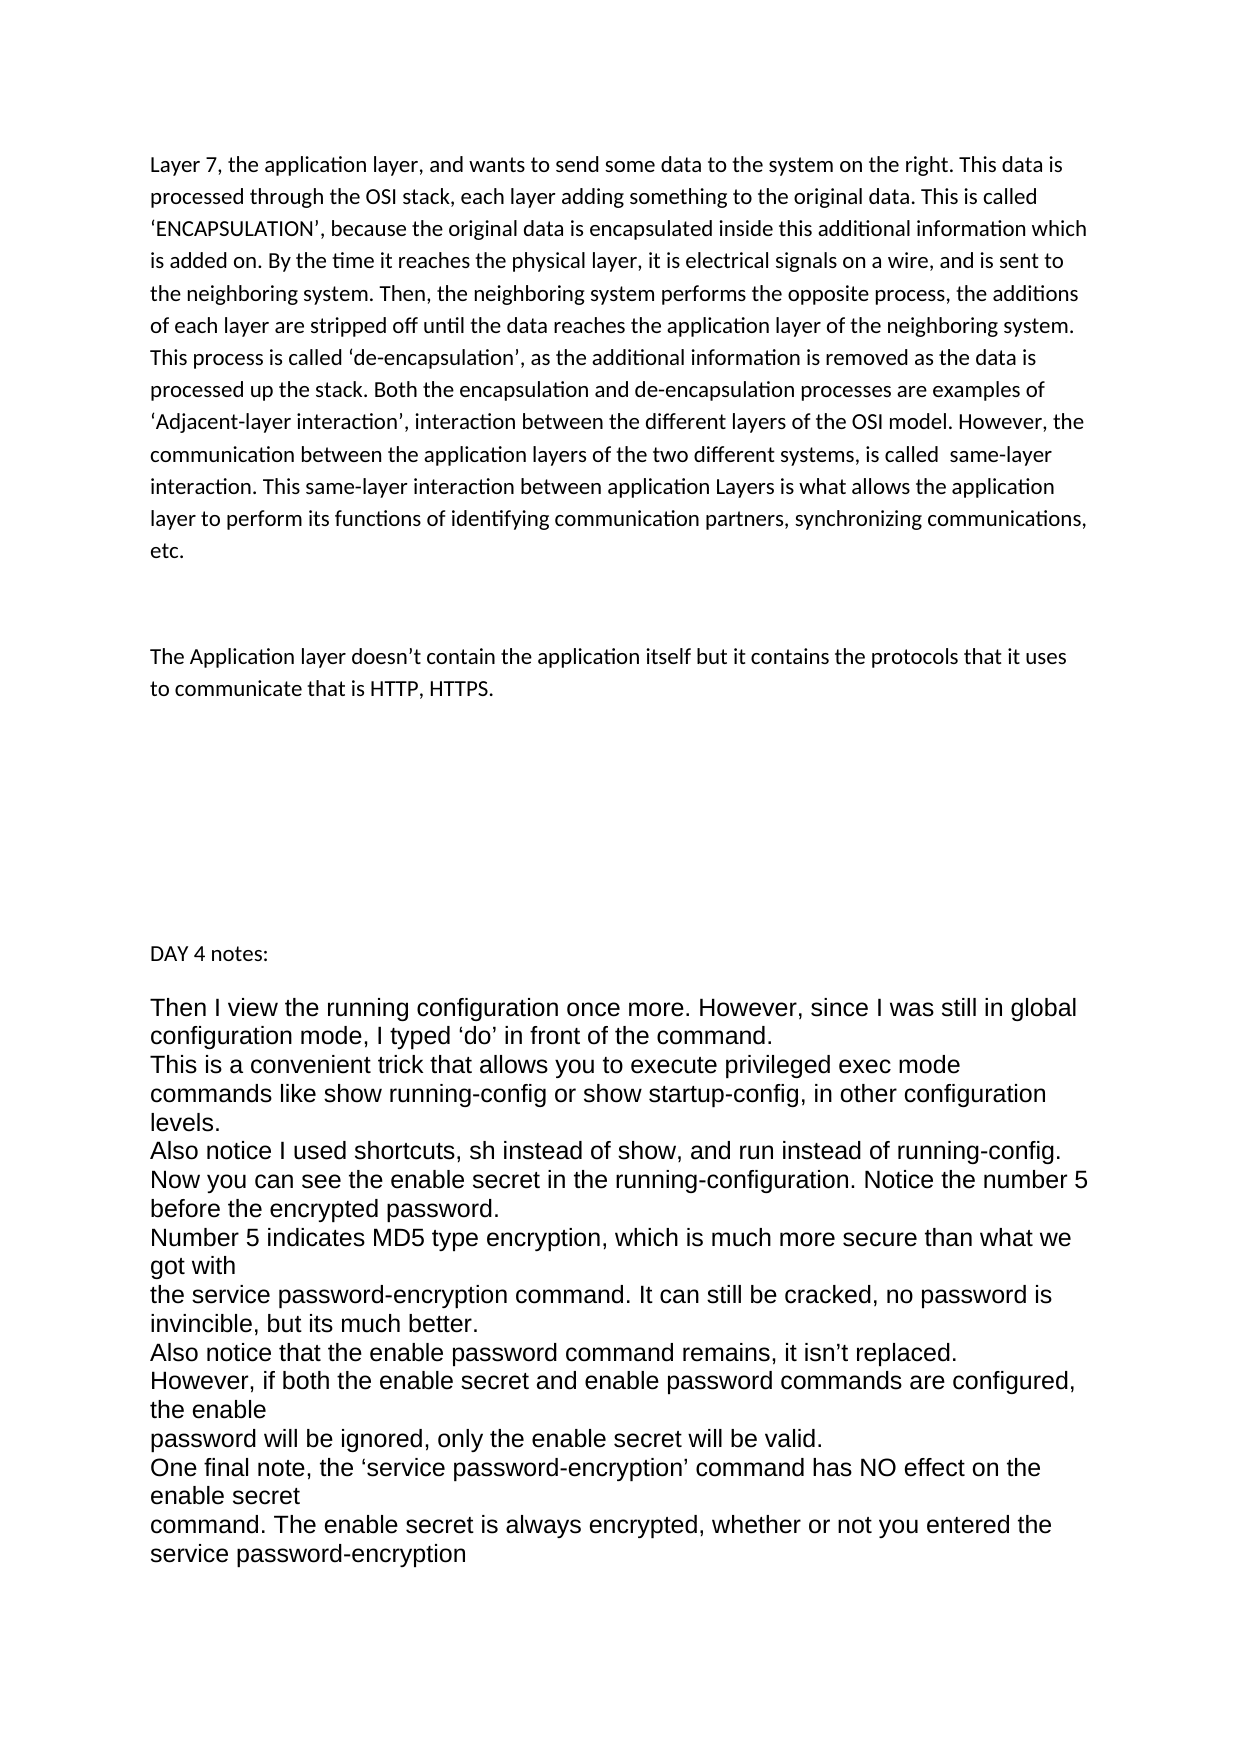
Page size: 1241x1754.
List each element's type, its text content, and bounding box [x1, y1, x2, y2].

text DAY 4 notes: [150, 939, 1090, 968]
text Number 5 indicates MD5 type encryption, which is much more secure than what we got with [150, 1223, 1090, 1280]
text Now you can see the enable secret in the running-configuration. Notice the number 5 before the encrypted password. [150, 1165, 1090, 1223]
text password will be ignored, only the enable secret will be valid. [150, 1424, 1090, 1453]
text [150, 150, 1090, 564]
text This is a convenient trick that allows you to execute privileged exec mode commands like show running-config or show startup-config, in other configuration levels. [150, 1050, 1090, 1136]
text Then I view the running configuration once more. However, since I was still in global configuration mode, I typed ‘do’ in front of the command. [150, 993, 1090, 1050]
text The Application layer doesn’t contain the application itself but it contains the protocols that it uses to communicate that is HTTP, HTTPS. [150, 642, 1090, 702]
text However, if both the enable secret and enable password commands are configured, the enable [150, 1366, 1090, 1424]
text One final note, the ‘service password-encryption’ command has NO effect on the enable secret [150, 1453, 1090, 1510]
text the service password-encryption command. It can still be cracked, no password is invincible, but its much better. [150, 1280, 1090, 1338]
text command. The enable secret is always encrypted, whether or not you entered the service password-encryption [150, 1510, 1090, 1568]
text Also notice that the enable password command remains, it isn’t replaced. [150, 1338, 1090, 1366]
text Also notice I used shortcuts, sh instead of show, and run instead of running-config. [150, 1136, 1090, 1165]
